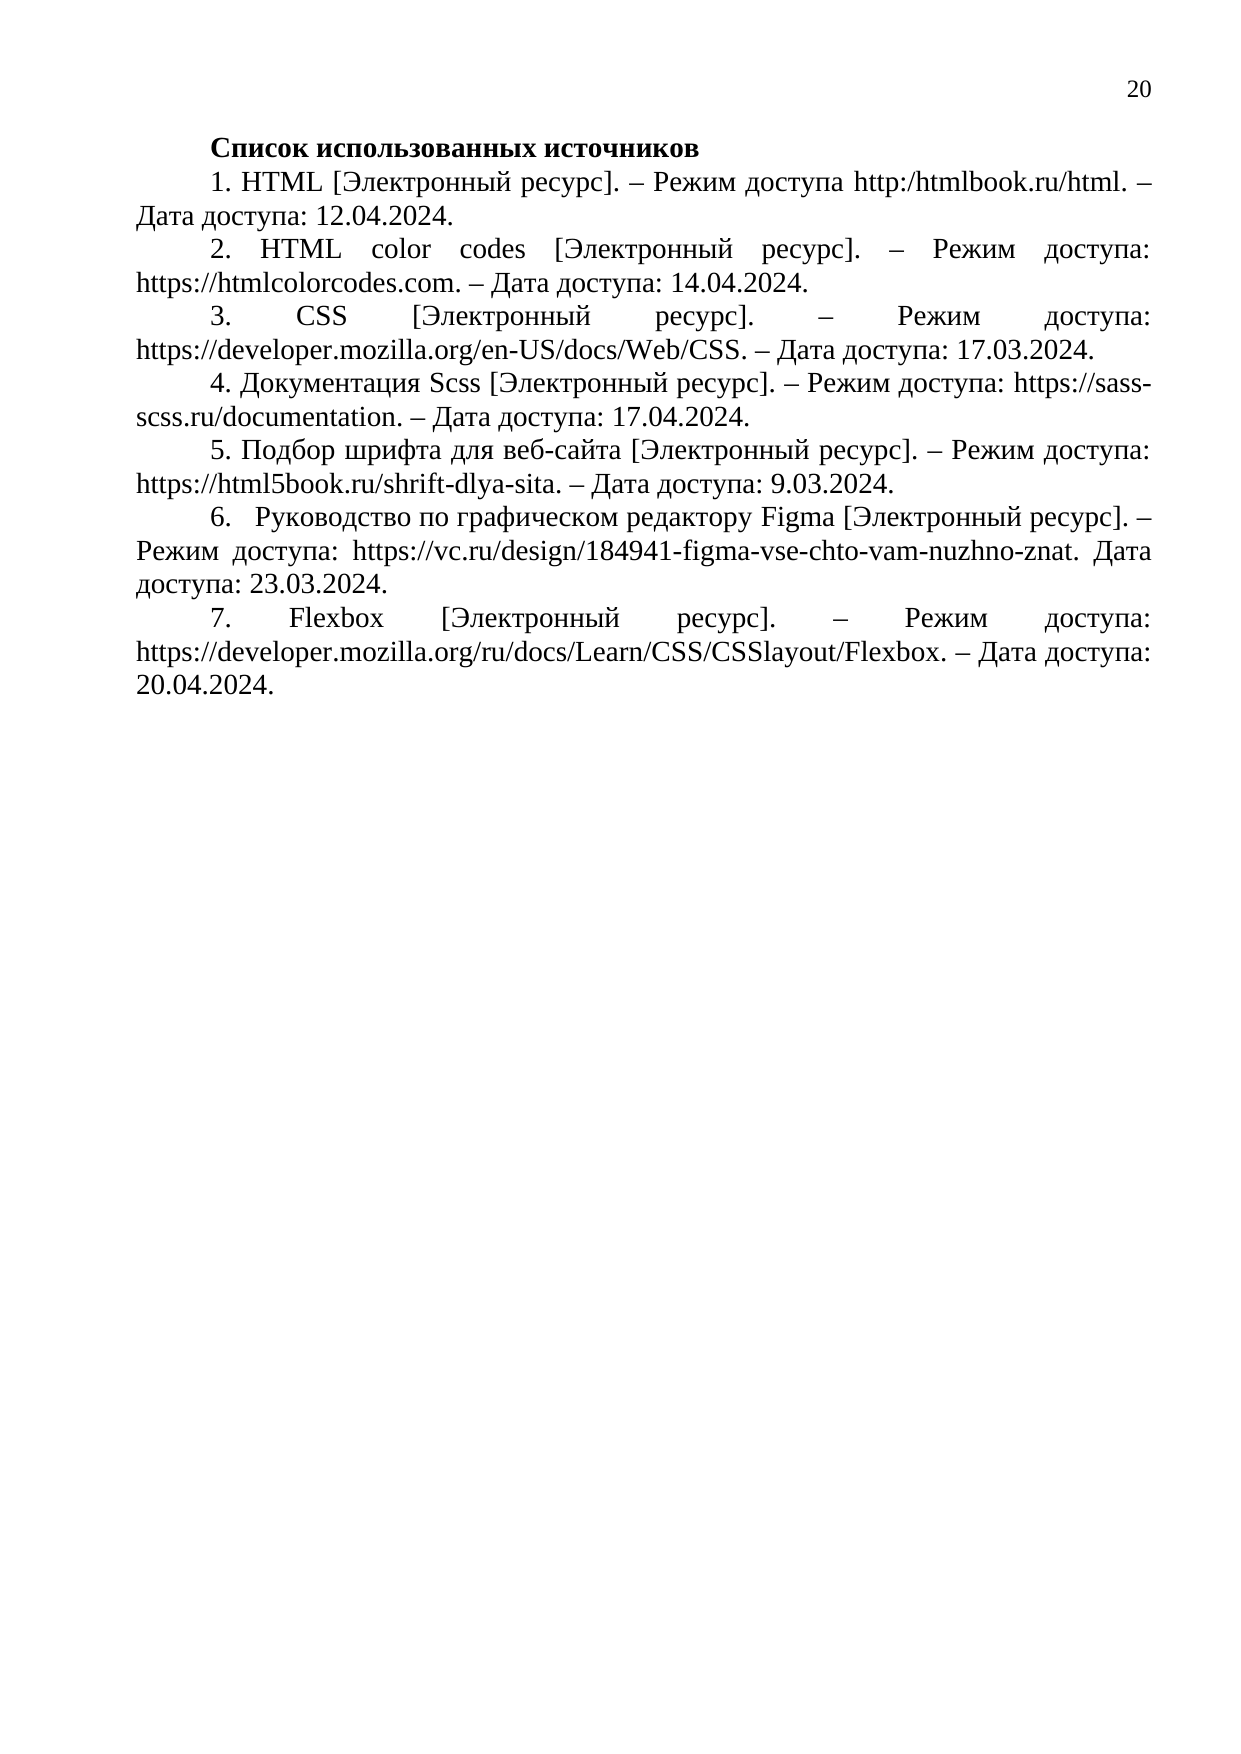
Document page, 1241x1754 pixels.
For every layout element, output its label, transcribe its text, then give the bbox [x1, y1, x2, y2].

text 4. Документация Scss [Электронный ресурс]. – Режим доступа: https://sass-scss.ru/documentation. – Дата доступа: 17.04.2024. [136, 365, 1152, 432]
text 2. HTML color codes [Электронный ресурс]. – Режим доступа: https://htmlcolorcodes.com. – Дата доступа: 14.04.2024. [136, 231, 1152, 298]
text 5. Подбор шрифта для веб-сайта [Электронный ресурс]. – Режим доступа: https://html5book.ru/shrift-dlya-sita. – Дата доступа: 9.03.2024. [136, 432, 1152, 499]
text 6. Руководство по графическом редактору Figma [Электронный ресурс]. – Режим доступа: https://vc.ru/design/184941-figma-vse-chto-vam-nuzhno-znat. Дата доступа: 23.03.2024. [136, 499, 1152, 600]
subtitle Список использованных источников [136, 131, 1152, 164]
text 1. HTML [Электронный ресурс]. – Режим доступа http:/htmlbook.ru/html. – Дата доступа: 12.04.2024. [136, 164, 1152, 231]
text 7. Flexbox [Электронный ресурс]. – Режим доступа: https://developer.mozilla.org/ru/docs/Learn/CSS/CSSlayout/Flexbox. – Дата доступа: 20.04.2024. [136, 600, 1152, 701]
text 3. CSS [Электронный ресурс]. – Режим доступа: https://developer.mozilla.org/en-US/docs/Web/CSS. – Дата доступа: 17.03.2024. [136, 298, 1152, 365]
